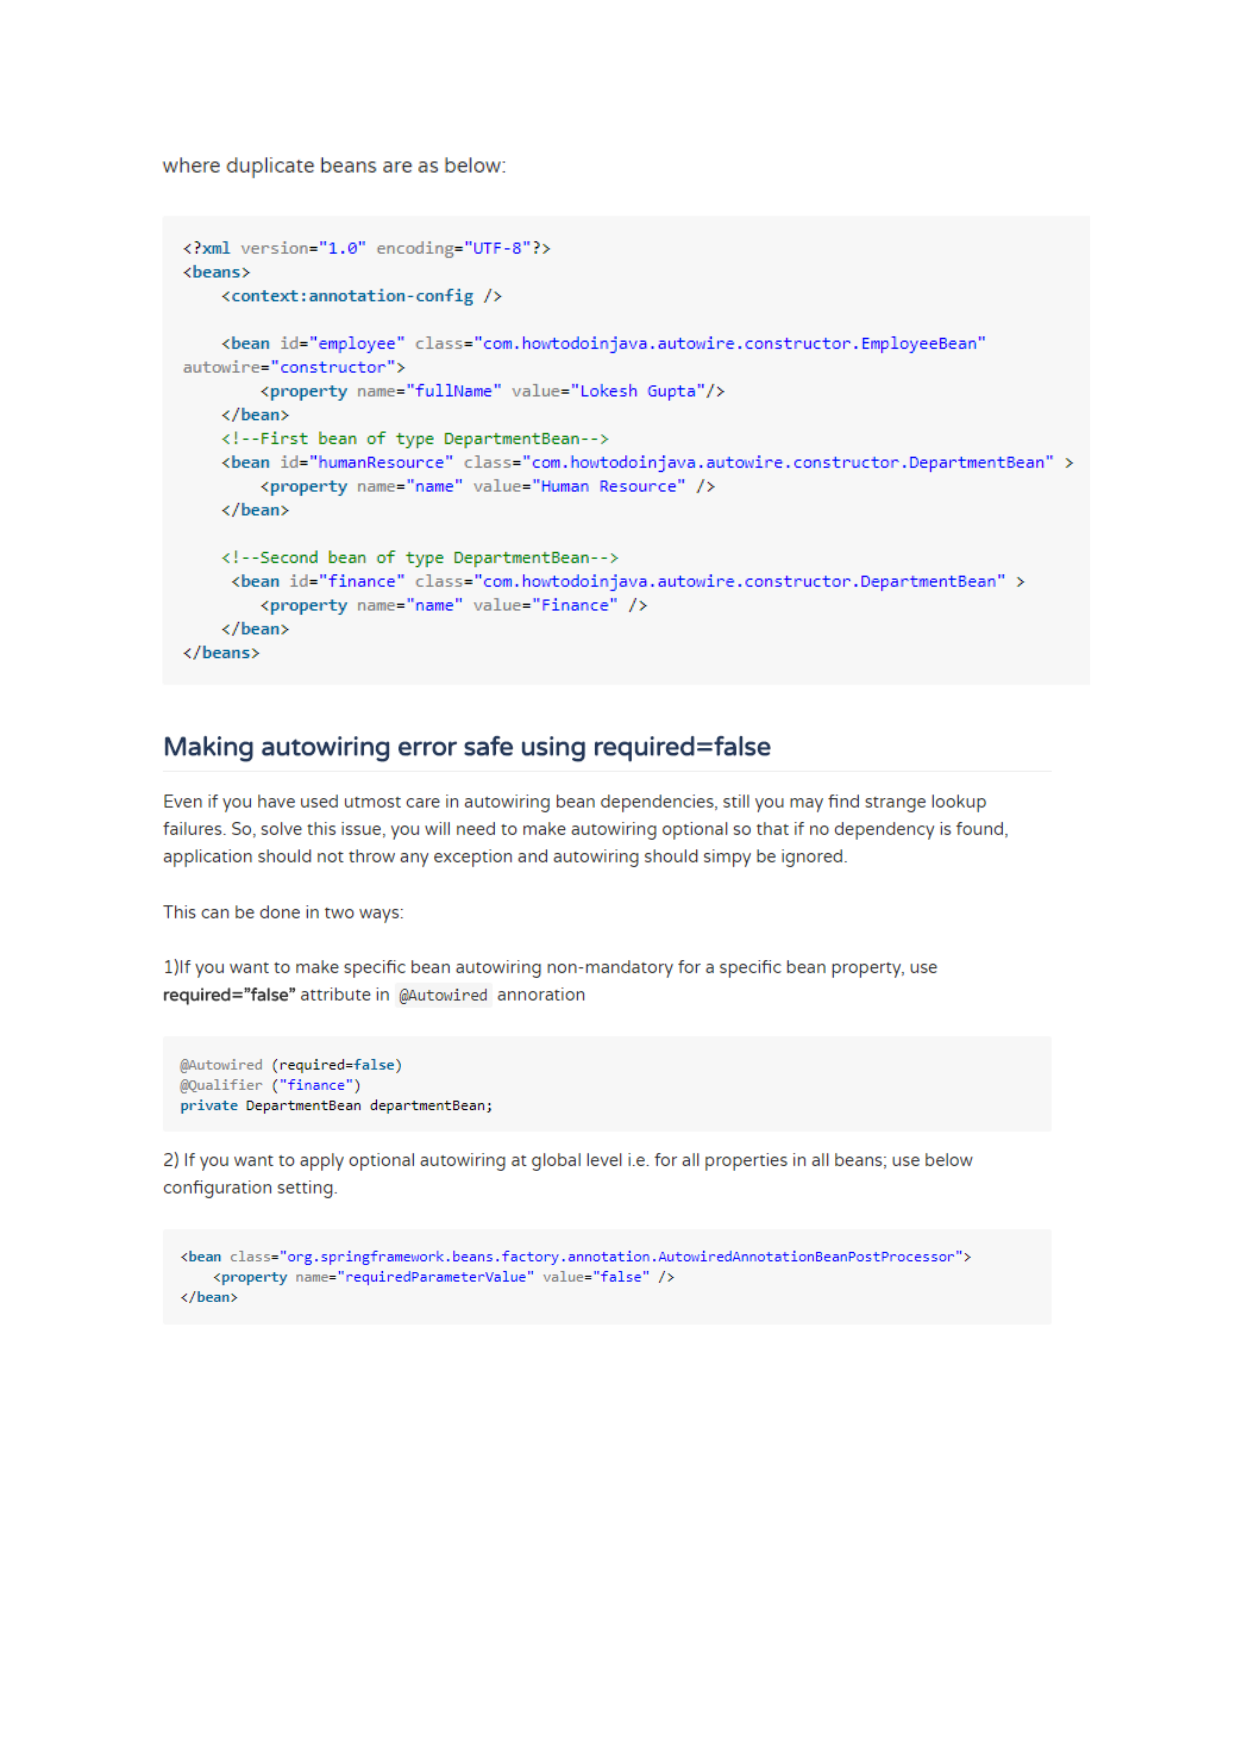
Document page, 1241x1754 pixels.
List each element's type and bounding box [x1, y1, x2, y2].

picture [150, 150, 1091, 692]
picture [150, 716, 1091, 1327]
